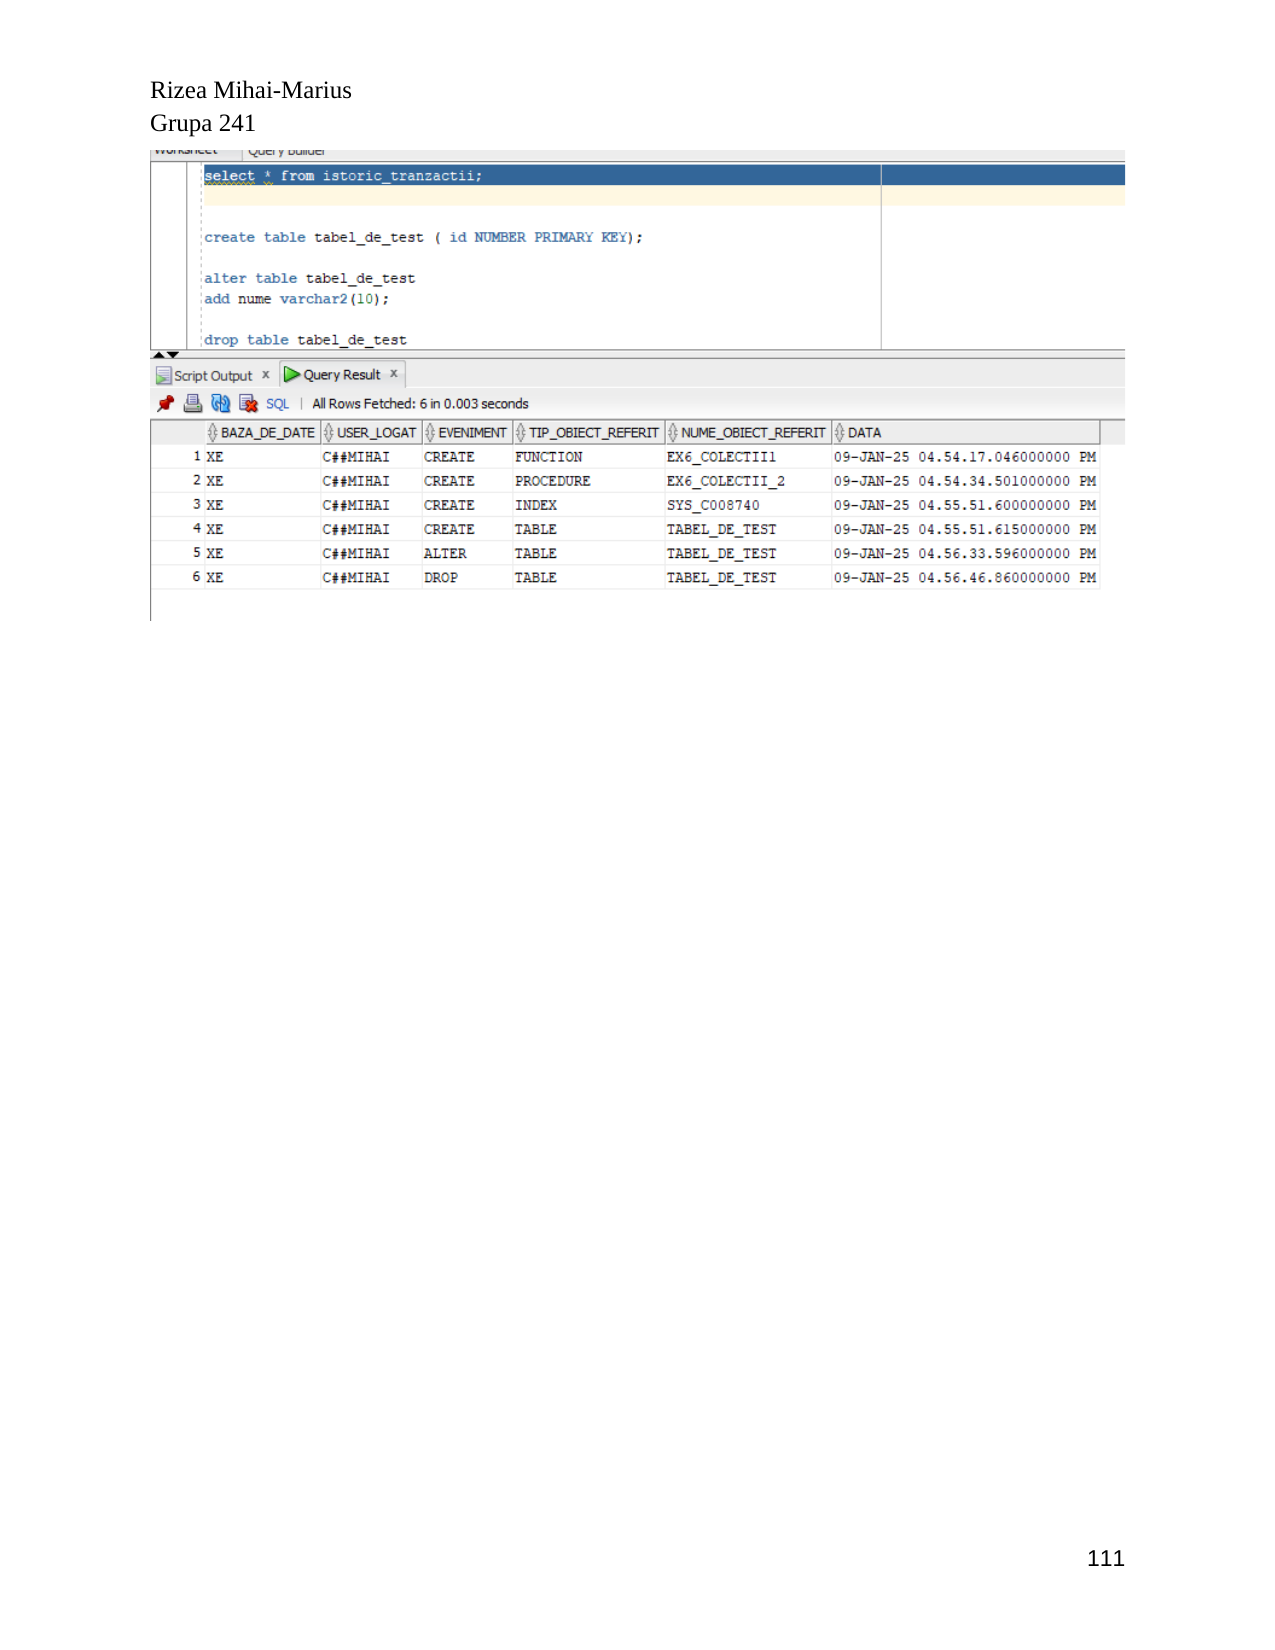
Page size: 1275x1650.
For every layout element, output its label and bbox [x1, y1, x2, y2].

picture [150, 150, 1125, 621]
